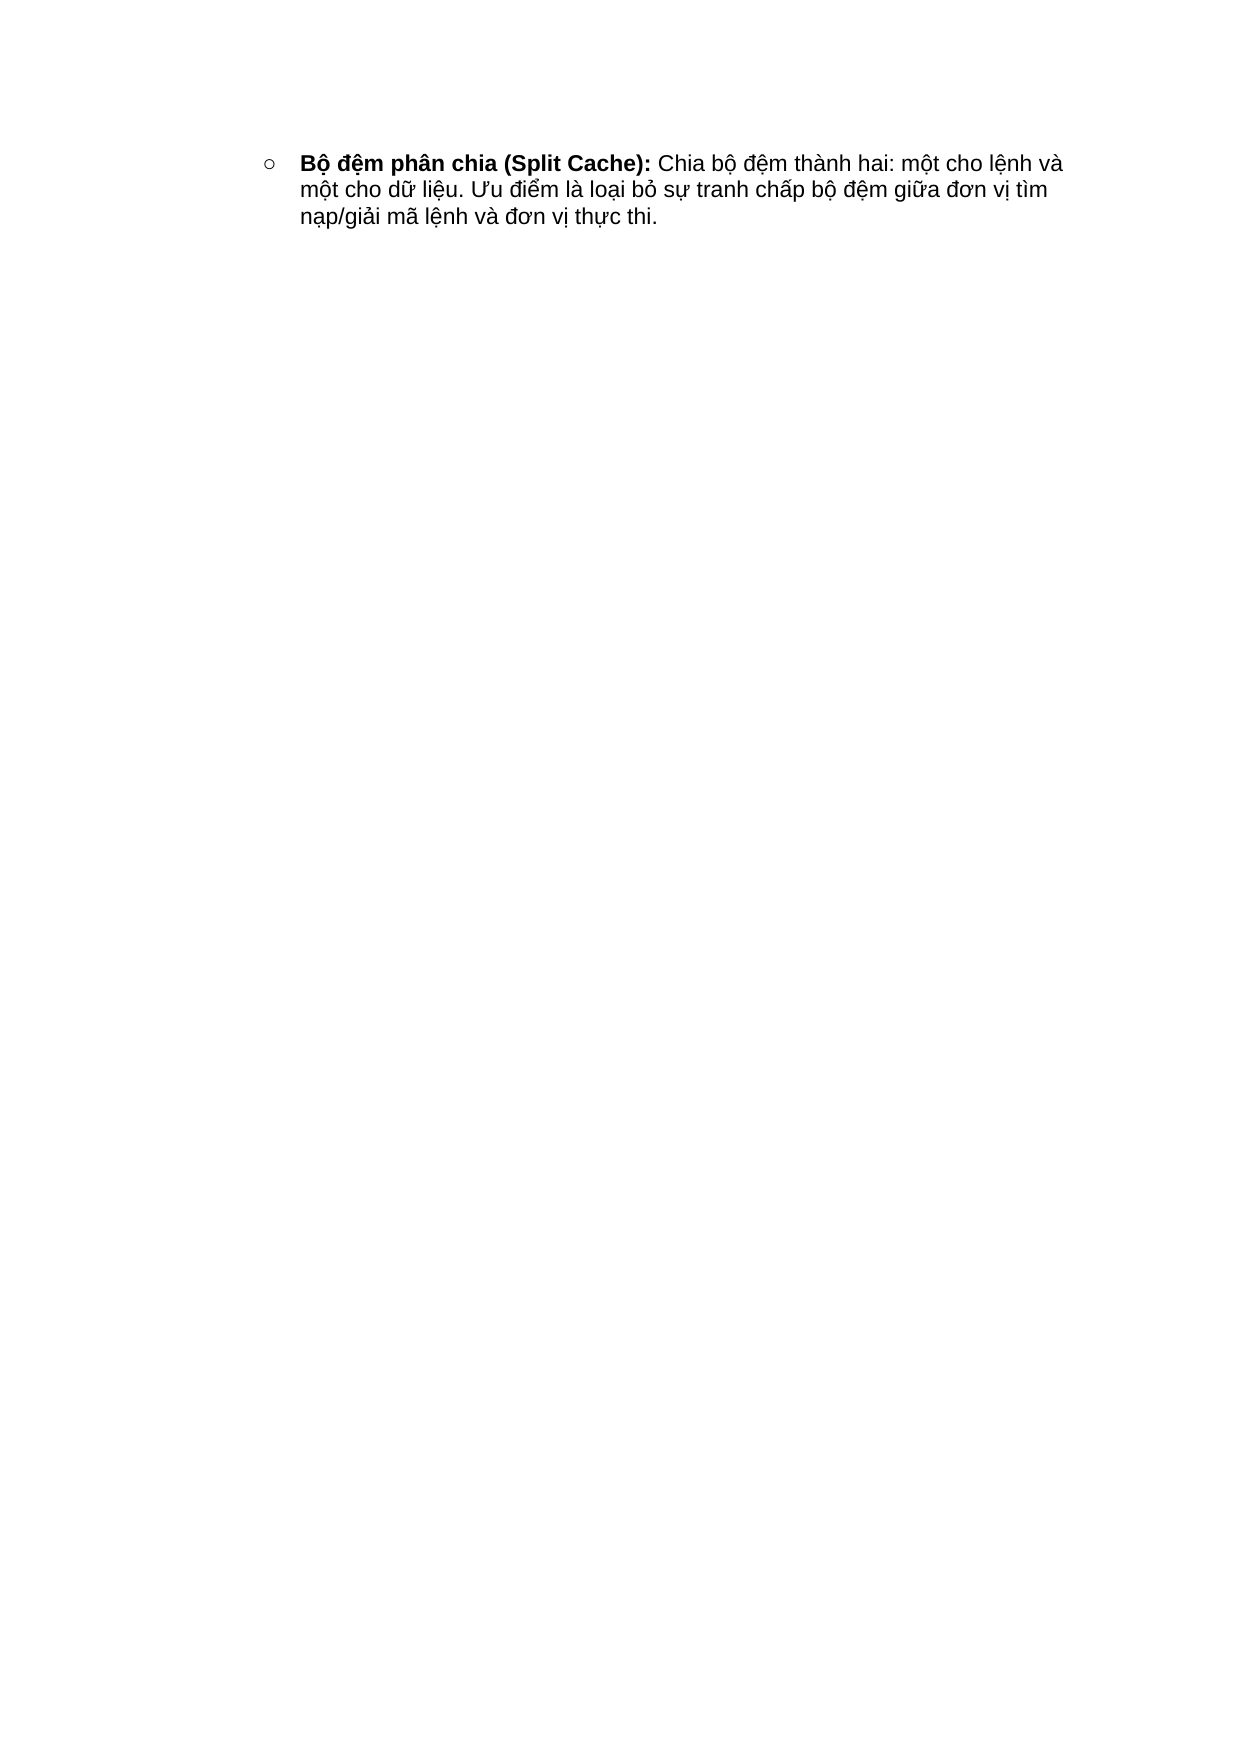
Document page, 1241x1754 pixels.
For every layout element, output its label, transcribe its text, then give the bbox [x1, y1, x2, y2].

list Bộ đệm phân chia (Split Cache): Chia bộ đệm thành hai: một cho lệnh và một cho dữ liệu. Ưu điểm là loại bỏ sự tranh chấp bộ đệm giữa đơn vị tìm nạp/giải mã lệnh và đơn vị thực thi. [262, 150, 1090, 229]
